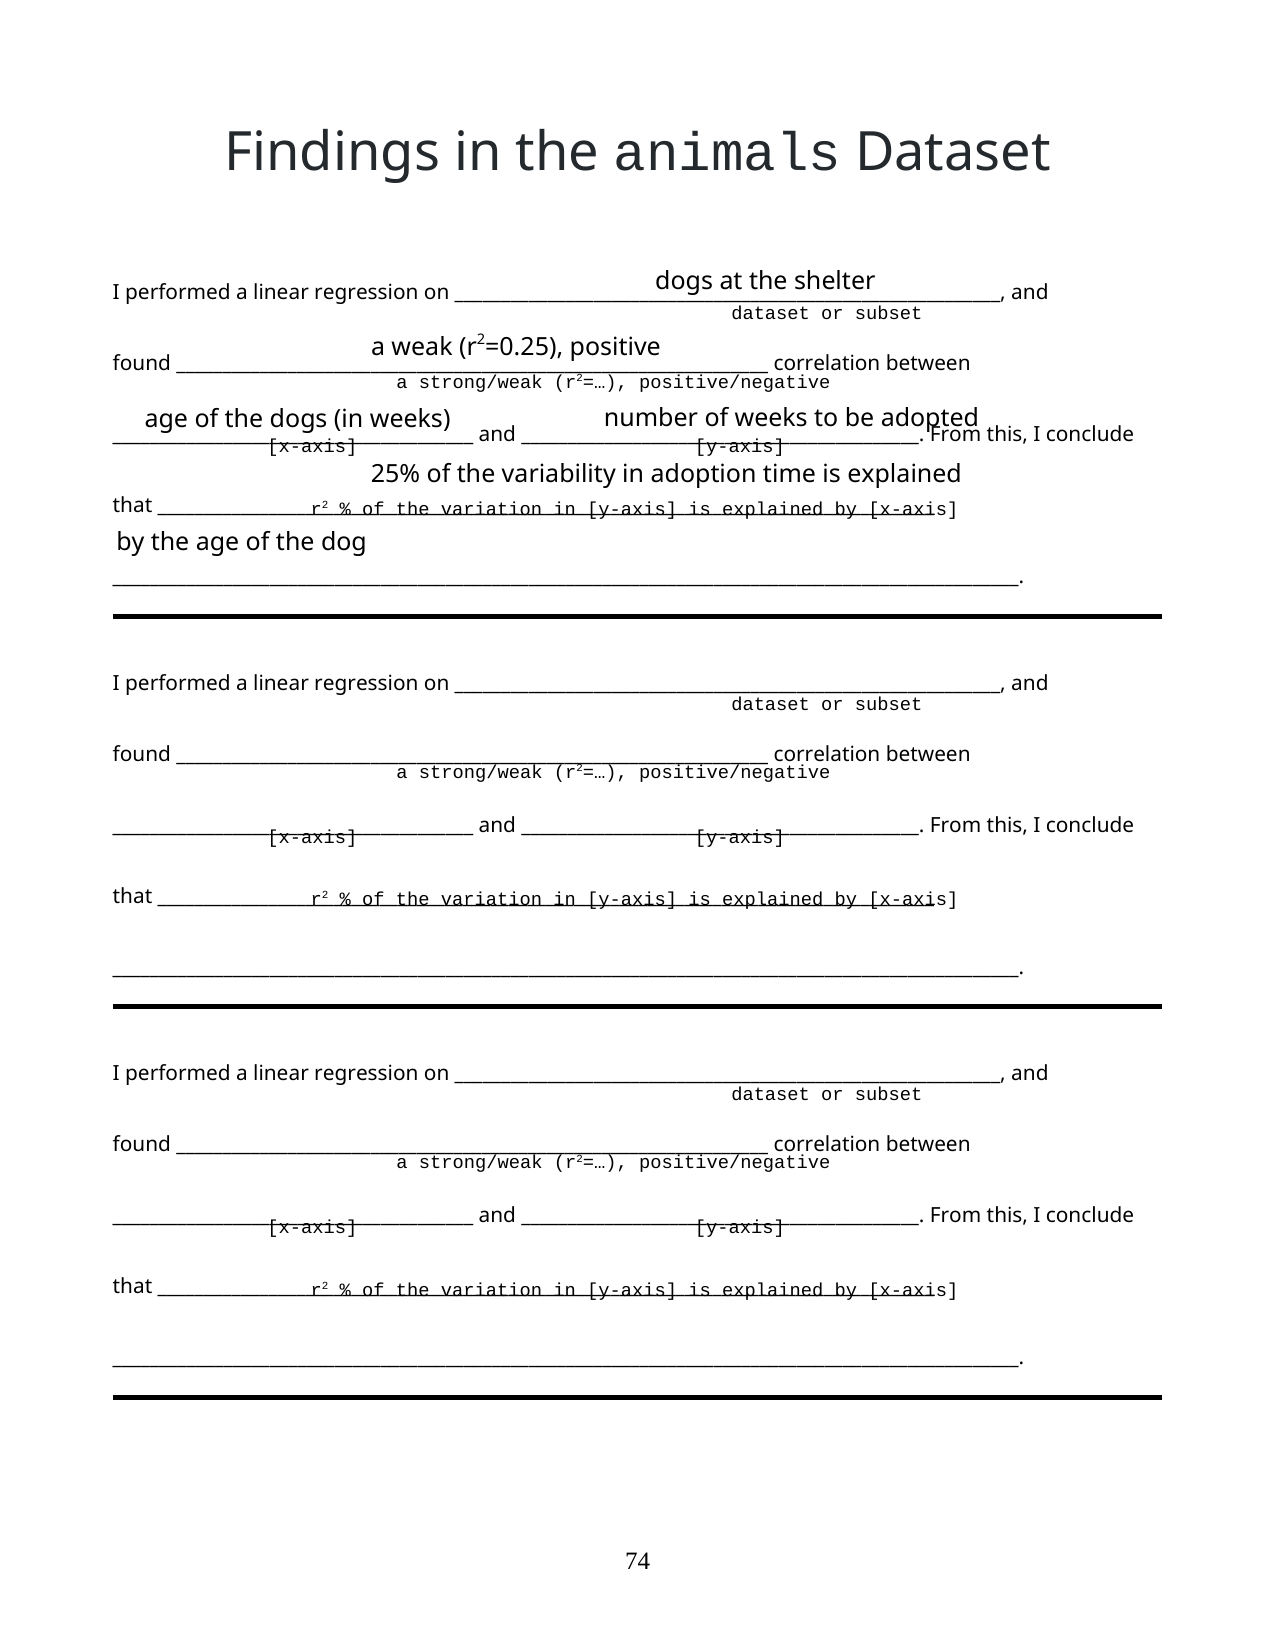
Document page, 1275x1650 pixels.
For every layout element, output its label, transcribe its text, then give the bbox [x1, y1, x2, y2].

table_cell I performed a linear regression on ___________________________________________________________, and found ________________________________________________________________ correlation between _______________________________________ and ___________________________________________. From this, I conclude that ____________________________________________________________________________________ __________________________________________________________________________________________________. [113, 1009, 1162, 1395]
subtitle Findings in the animals Dataset [112, 112, 1162, 187]
table_header I performed a linear regression on ___________________________________________________________, and found ________________________________________________________________ correlation between _______________________________________ and ___________________________________________. From this, I conclude that ____________________________________________________________________________________ __________________________________________________________________________________________________. [113, 253, 1162, 614]
table_cell I performed a linear regression on ___________________________________________________________, and found ________________________________________________________________ correlation between _______________________________________ and ___________________________________________. From this, I conclude that ____________________________________________________________________________________ __________________________________________________________________________________________________. [113, 619, 1162, 1004]
